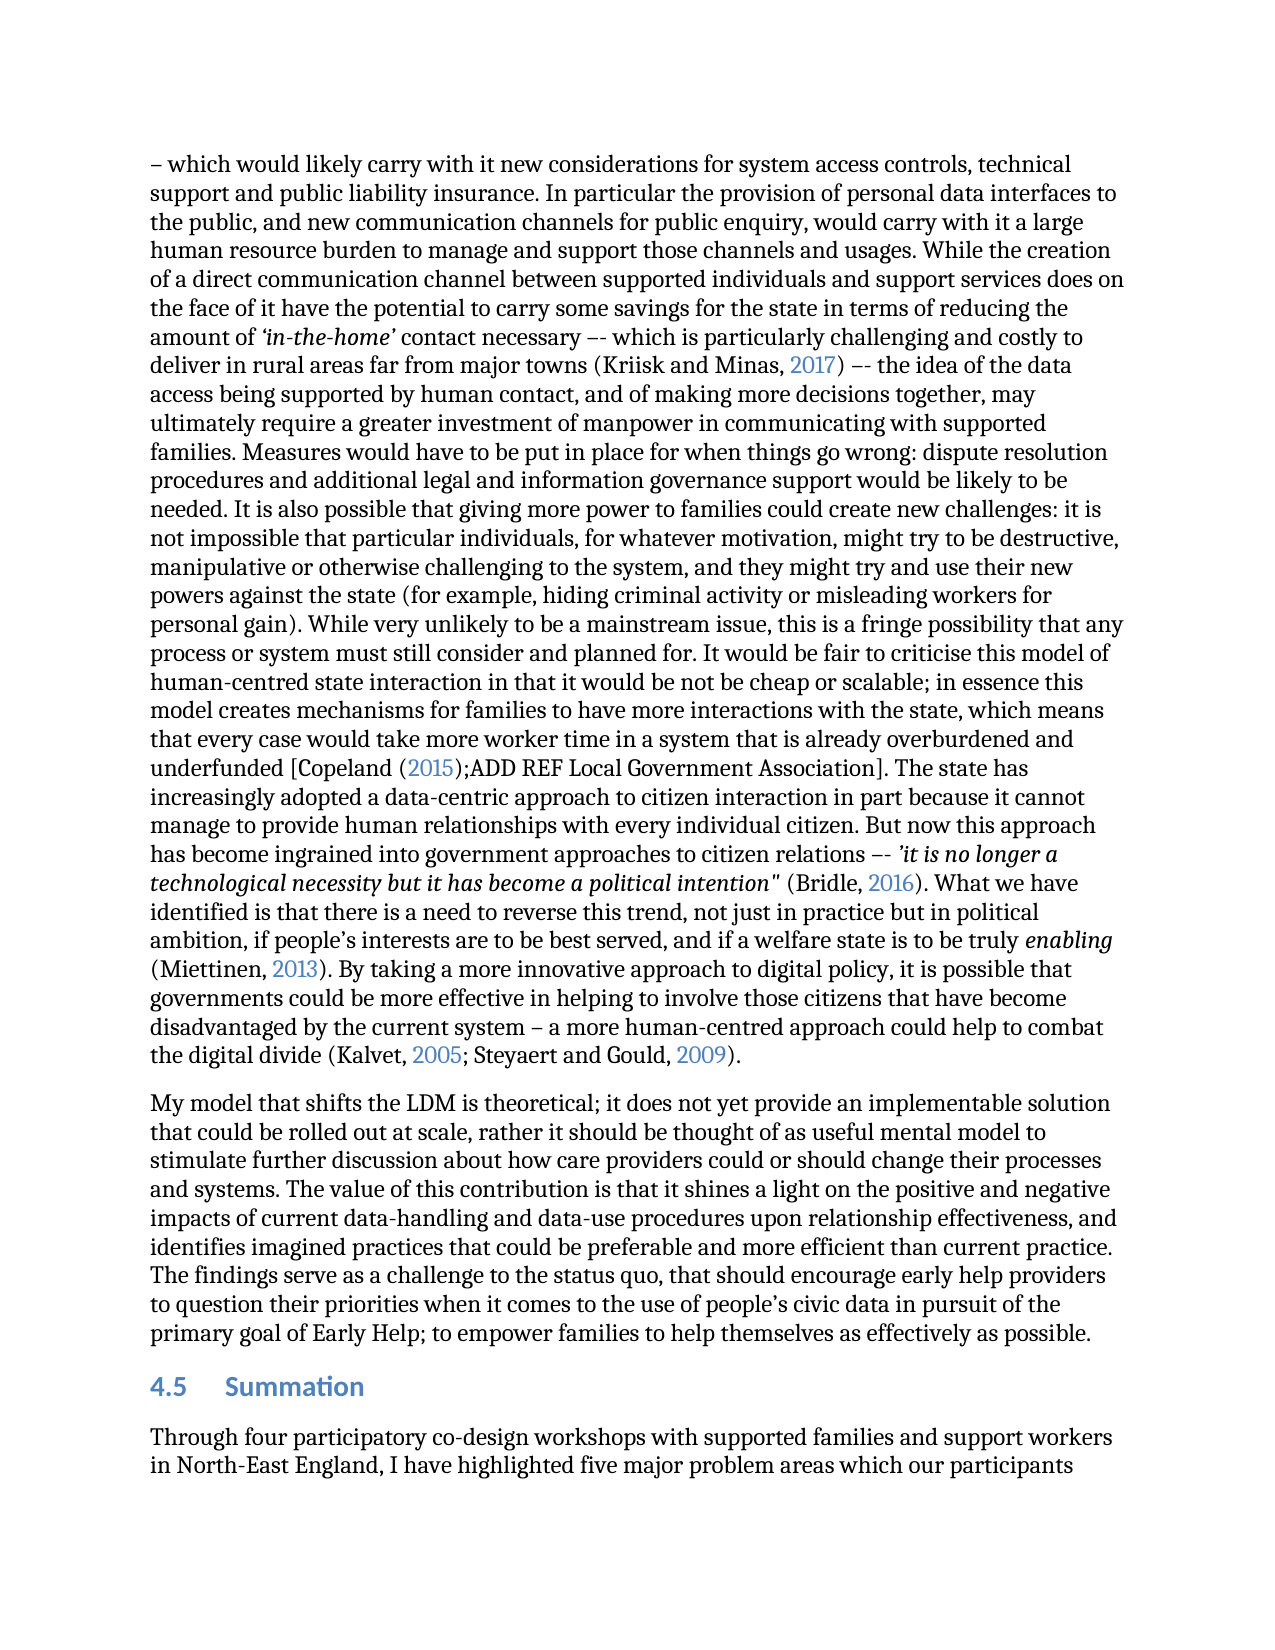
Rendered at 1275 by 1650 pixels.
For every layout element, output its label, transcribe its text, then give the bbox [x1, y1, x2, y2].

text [150, 150, 1125, 1070]
text My model that shifts the LDM is theoretical; it does not yet provide an implementable solution that could be rolled out at scale, rather it should be thought of as useful mental model to stimulate further discussion about how care providers could or should change their processes and systems. The value of this contribution is that it shines a light on the positive and negative impacts of current data-handling and data-use procedures upon relationship effectiveness, and identifies imagined practices that could be preferable and more efficient than current practice. The findings serve as a challenge to the status quo, that should encourage early help providers to question their priorities when it comes to the use of people’s civic data in pursuit of the primary goal of Early Help; to empower families to help themselves as effectively as possible. [150, 1089, 1125, 1347]
subtitle 4.5 Summation [150, 1368, 1125, 1404]
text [150, 1423, 1125, 1480]
